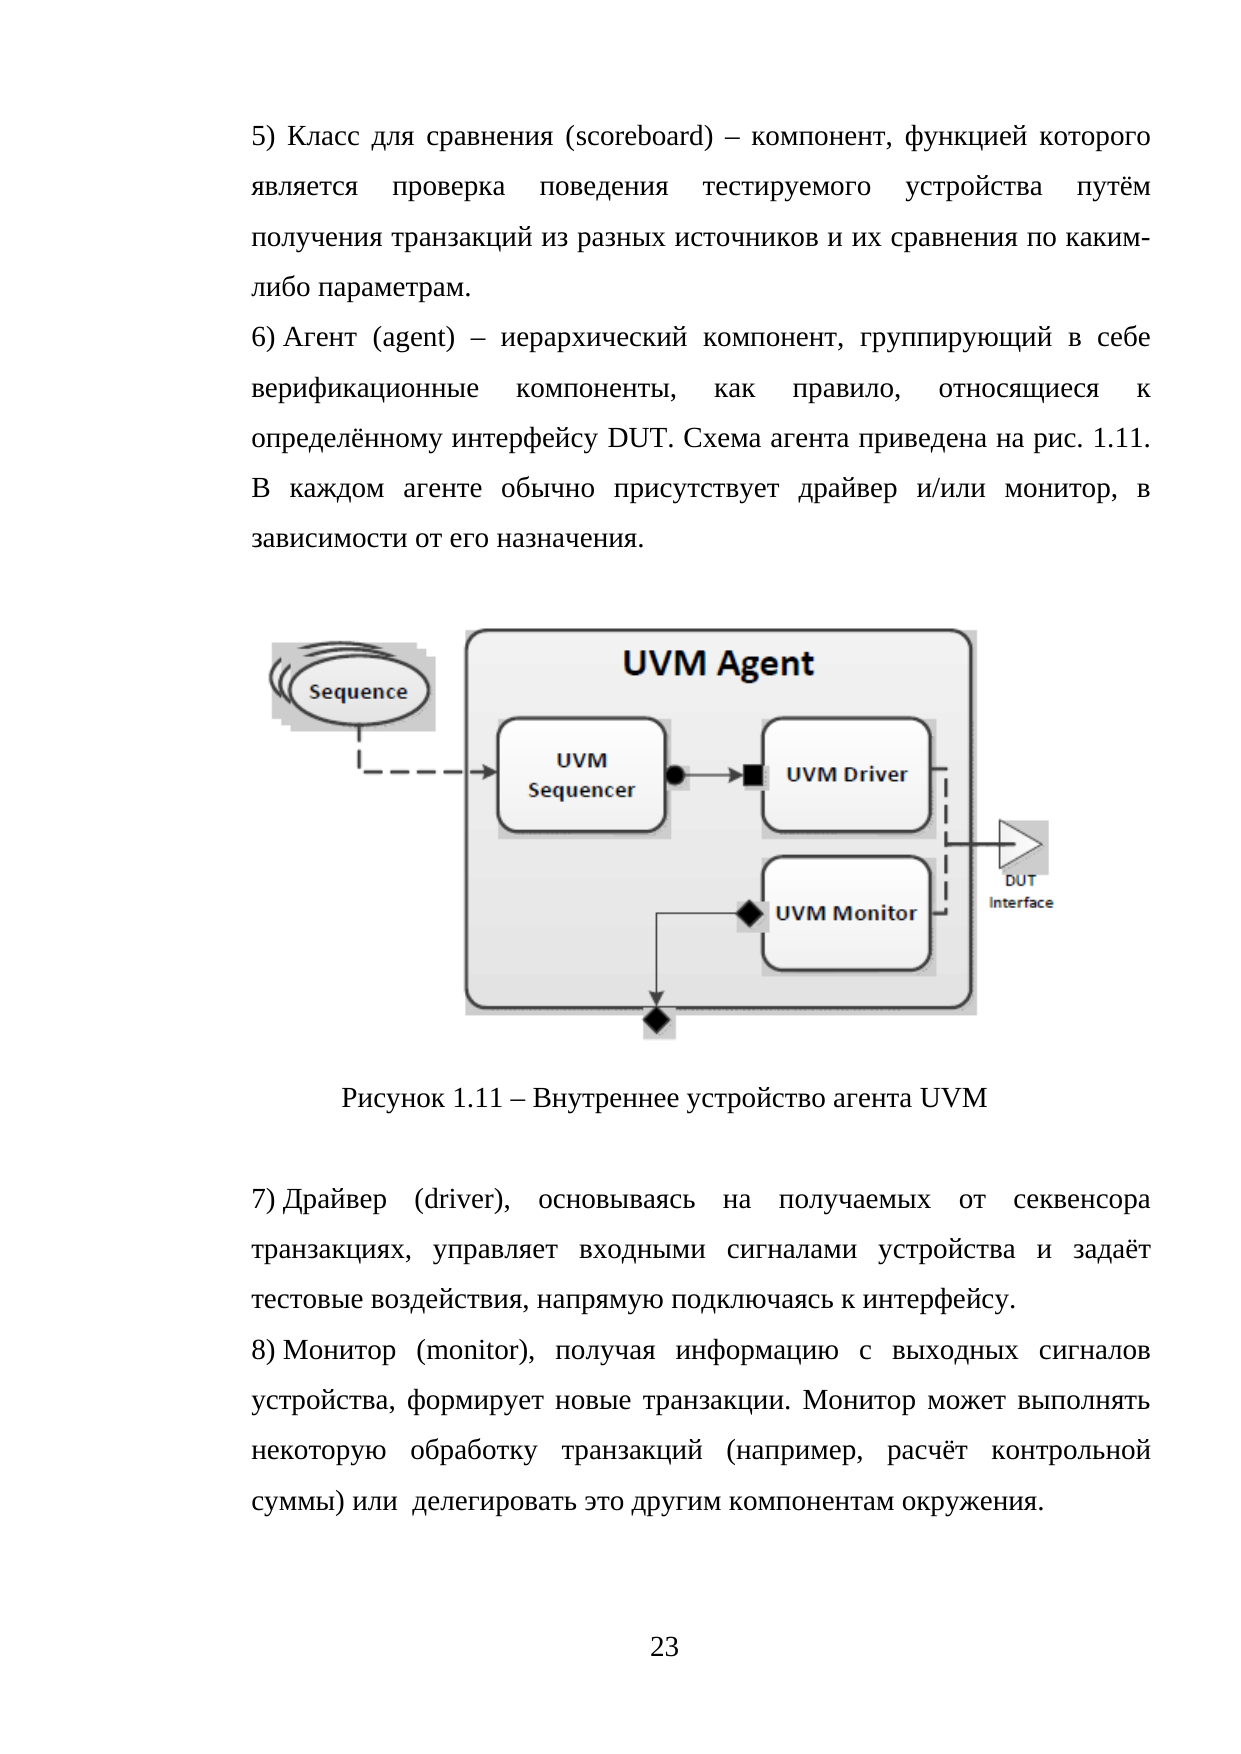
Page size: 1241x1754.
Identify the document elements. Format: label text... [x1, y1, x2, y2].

list 6) Агент (agent) – иерархический компонент, группирующий в себе верификационные компоненты, как правило, относящиеся к определённому интерфейсу DUT. Схема агента приведена на рис. 1.11. В каждом агенте обычно присутствует драйвер и/или монитор, в зависимости от его назначения. [251, 319, 1152, 554]
list 5) Класс для сравнения (scoreboard) – компонент, функцией которого является проверка поведения тестируемого устройства путём получения транзакций из разных источников и их сравнения по каким-либо параметрам. [251, 118, 1152, 303]
list Рисунок 1.11 – Внутреннее устройство агента UVM [177, 1080, 1152, 1114]
picture [255, 621, 1074, 1064]
list 8) Монитор (monitor), получая информацию с выходных сигналов устройства, формирует новые транзакции. Монитор может выполнять некоторую обработку транзакций (например, расчёт контрольной суммы) или делегировать это другим компонентам окружения. [251, 1332, 1152, 1516]
list 7) Драйвер (driver), основываясь на получаемых от секвенсора транзакциях, управляет входными сигналами устройства и задаёт тестовые воздействия, напрямую подключаясь к интерфейсу. [251, 1181, 1152, 1315]
